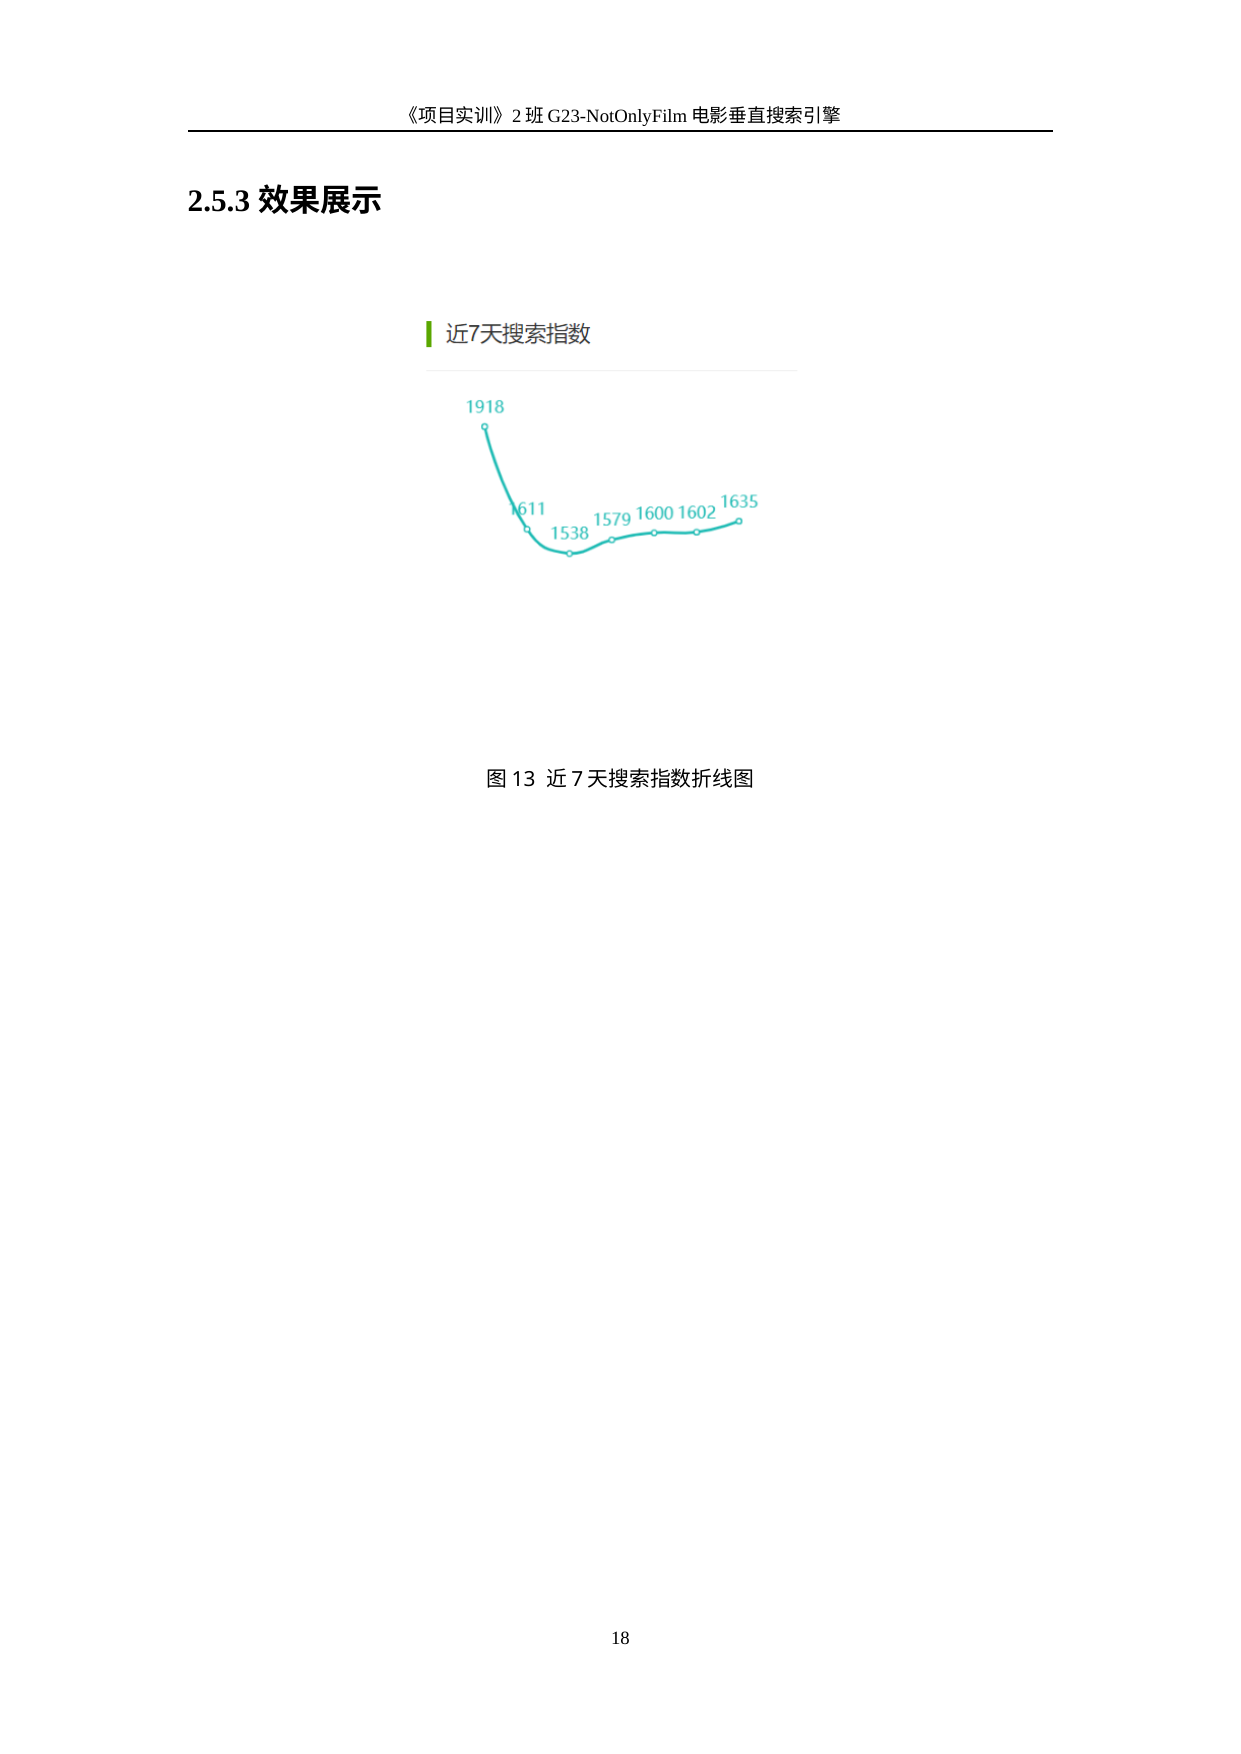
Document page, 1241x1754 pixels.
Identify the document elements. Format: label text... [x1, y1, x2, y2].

picture [401, 290, 840, 719]
subtitle 效果展示 [187, 165, 1053, 230]
text 图13 近7天搜索指数折线图 [187, 762, 1053, 794]
